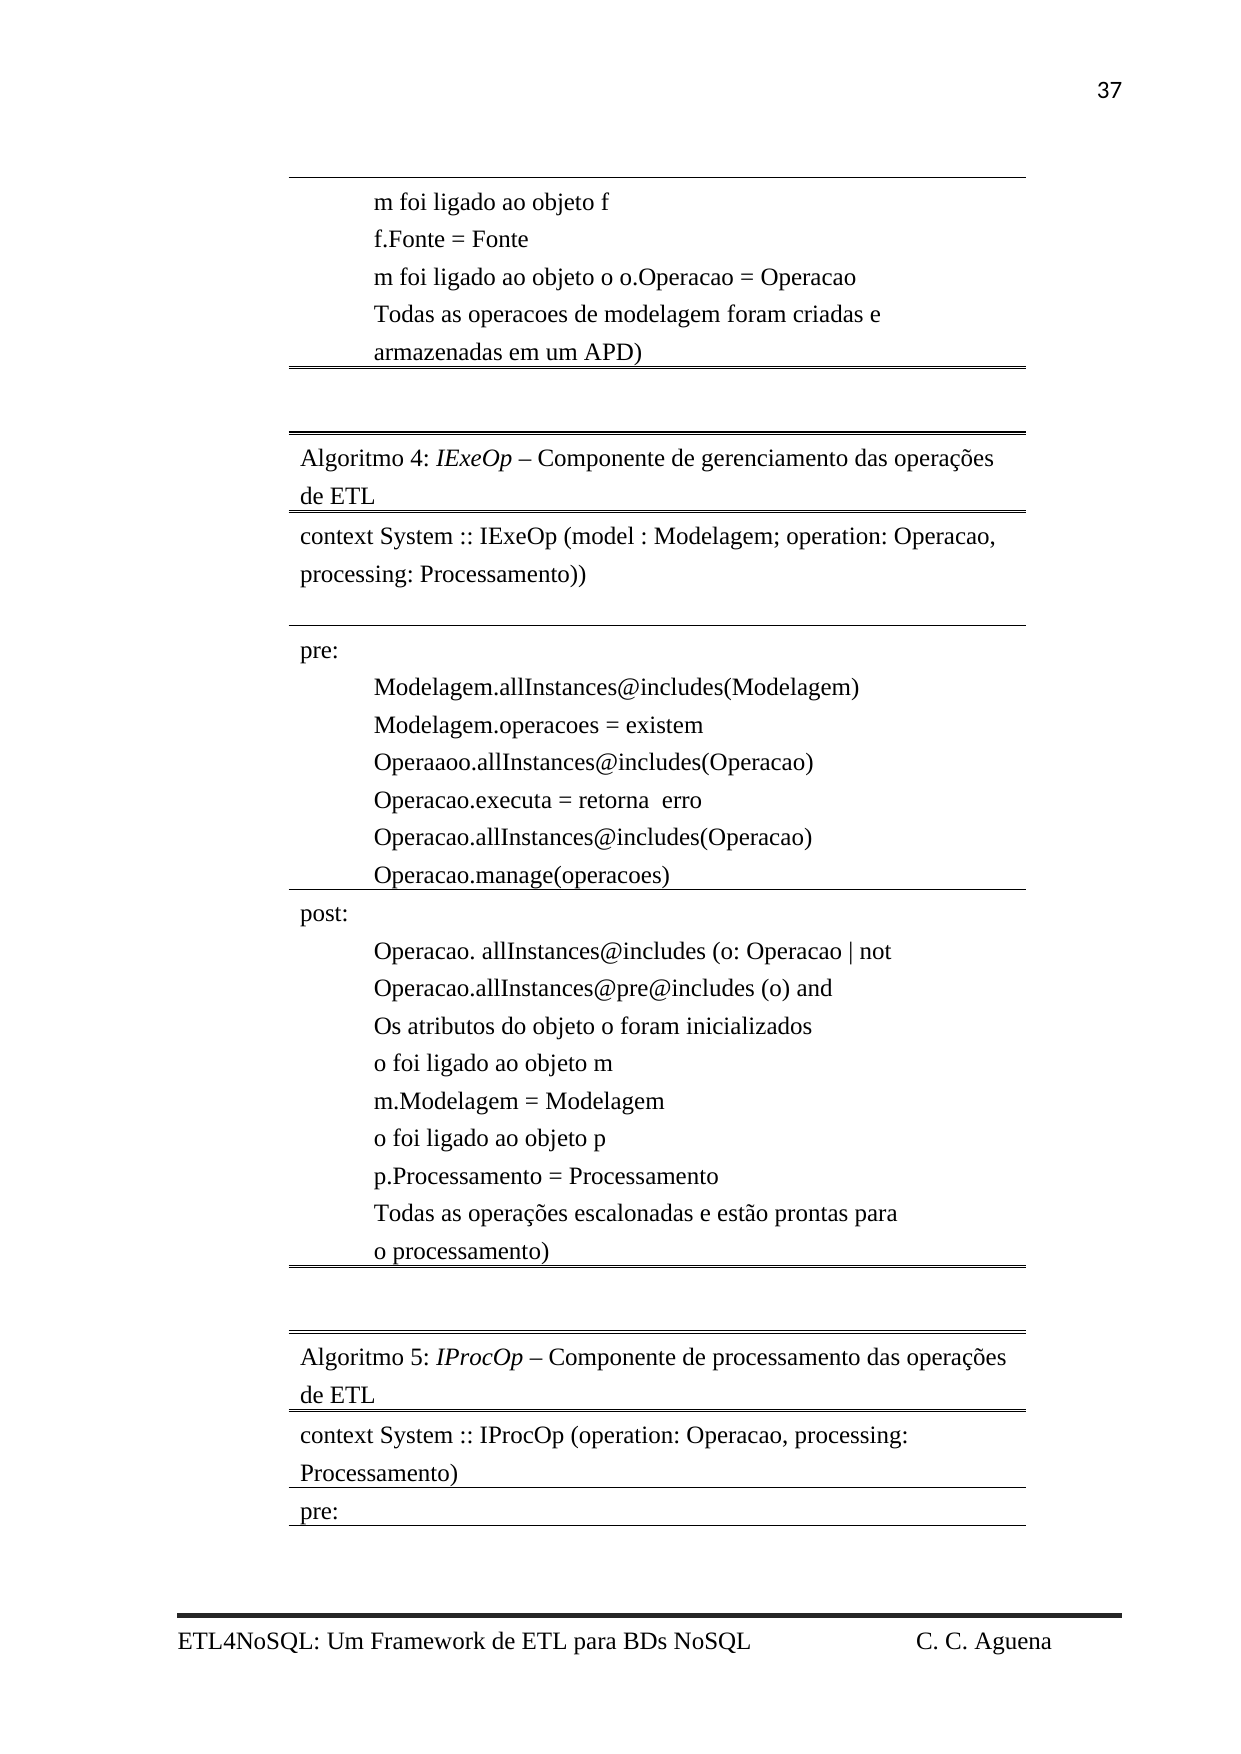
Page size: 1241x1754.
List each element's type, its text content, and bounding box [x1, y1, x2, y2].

table_cell context System :: IExeOp (model : Modelagem; operation: Operacao, processing: Processamento)) [289, 513, 1026, 625]
table_cell pre: Modelagem.allInstances@includes(Modelagem) Modelagem.operacoes = existem Operaaoo.allInstances@includes(Operacao) Operacao.executa = retorna erro Operacao.allInstances@includes(Operacao) Operacao.manage(operacoes) [289, 626, 1026, 889]
table_cell context System :: IProcOp (operation: Operacao, processing: Processamento) [289, 1412, 1026, 1487]
table_header Algoritmo 4: IExeOp – Componente de gerenciamento das operações de ETL [289, 435, 1026, 509]
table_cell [289, 178, 1026, 366]
table_cell post: Operacao. allInstances@includes (o: Operacao | not Operacao.allInstances@pre@includes (o) and Os atributos do objeto o foram inicializados o foi ligado ao objeto m m.Modelagem = Modelagem o foi ligado ao objeto p p.Processamento = Processamento Todas as operações escalonadas e estão prontas para o processamento) [289, 890, 1026, 1265]
table_header Algoritmo 5: IProcOp – Componente de processamento das operações de ETL [289, 1334, 1026, 1408]
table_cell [289, 1488, 1026, 1525]
